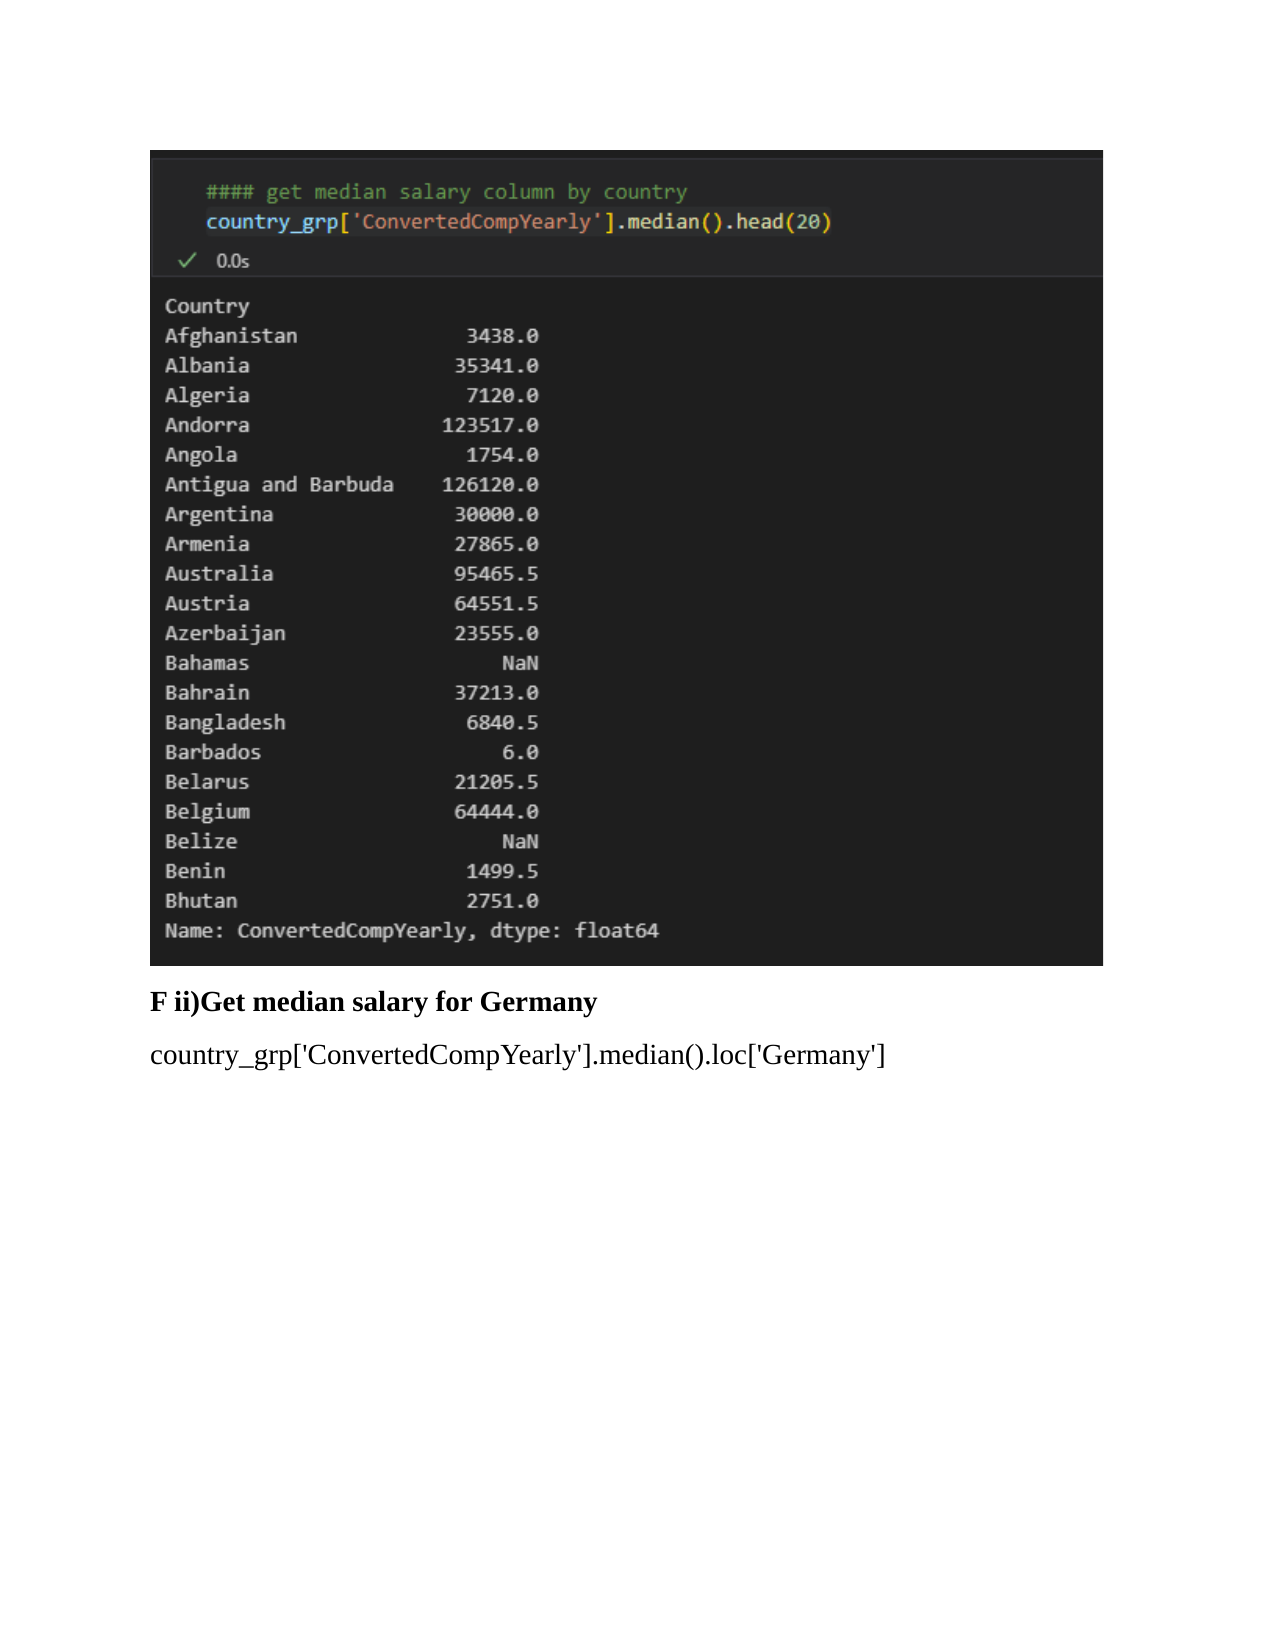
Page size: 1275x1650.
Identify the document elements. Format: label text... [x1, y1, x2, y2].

picture [150, 150, 1104, 966]
text country_grp['ConvertedCompYearly'].median().loc['Germany'] [150, 1037, 1125, 1071]
text F ii)Get median salary for Germany [150, 984, 1125, 1018]
